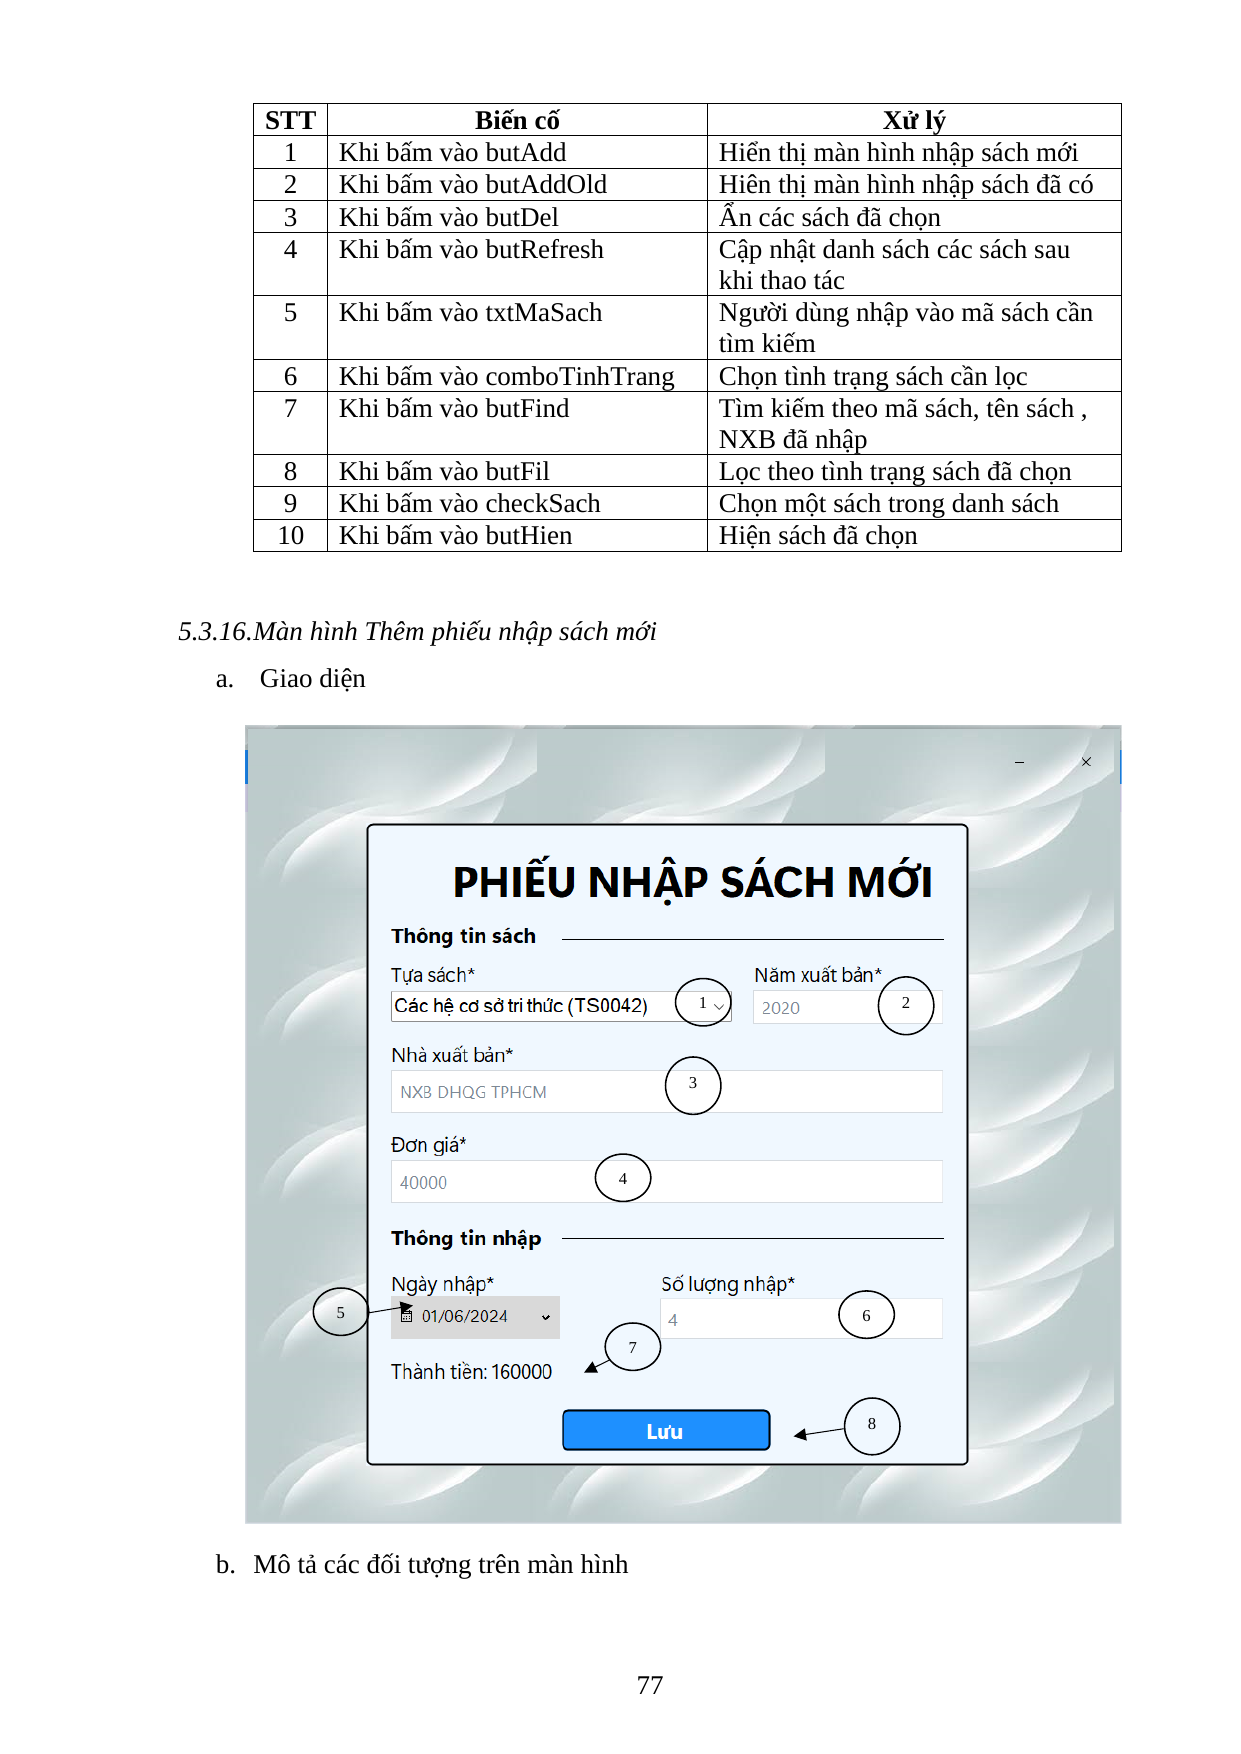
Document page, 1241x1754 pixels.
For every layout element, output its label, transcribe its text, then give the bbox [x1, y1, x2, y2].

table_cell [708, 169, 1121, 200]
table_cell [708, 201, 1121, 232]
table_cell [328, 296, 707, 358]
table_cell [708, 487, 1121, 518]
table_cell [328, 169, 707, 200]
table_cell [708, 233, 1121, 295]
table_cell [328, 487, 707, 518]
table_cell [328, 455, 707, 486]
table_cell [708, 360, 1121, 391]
list Giao diện [216, 662, 1122, 693]
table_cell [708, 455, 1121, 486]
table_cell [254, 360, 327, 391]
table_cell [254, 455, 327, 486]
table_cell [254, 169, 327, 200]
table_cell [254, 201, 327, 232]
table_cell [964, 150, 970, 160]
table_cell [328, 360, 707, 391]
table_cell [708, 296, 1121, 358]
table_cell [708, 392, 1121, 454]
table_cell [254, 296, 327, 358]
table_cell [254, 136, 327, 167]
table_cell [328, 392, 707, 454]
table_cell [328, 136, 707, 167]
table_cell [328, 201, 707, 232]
list Mô tả các đối tượng trên màn hình [216, 1548, 1122, 1579]
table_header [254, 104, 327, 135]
picture [245, 725, 1122, 1524]
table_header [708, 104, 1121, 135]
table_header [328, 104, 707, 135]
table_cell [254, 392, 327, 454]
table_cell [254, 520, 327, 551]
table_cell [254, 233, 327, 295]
list Màn hình Thêm phiếu nhập sách mới [178, 615, 1122, 646]
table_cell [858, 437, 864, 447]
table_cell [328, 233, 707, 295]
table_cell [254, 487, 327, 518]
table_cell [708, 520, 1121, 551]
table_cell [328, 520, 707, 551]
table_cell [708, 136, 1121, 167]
